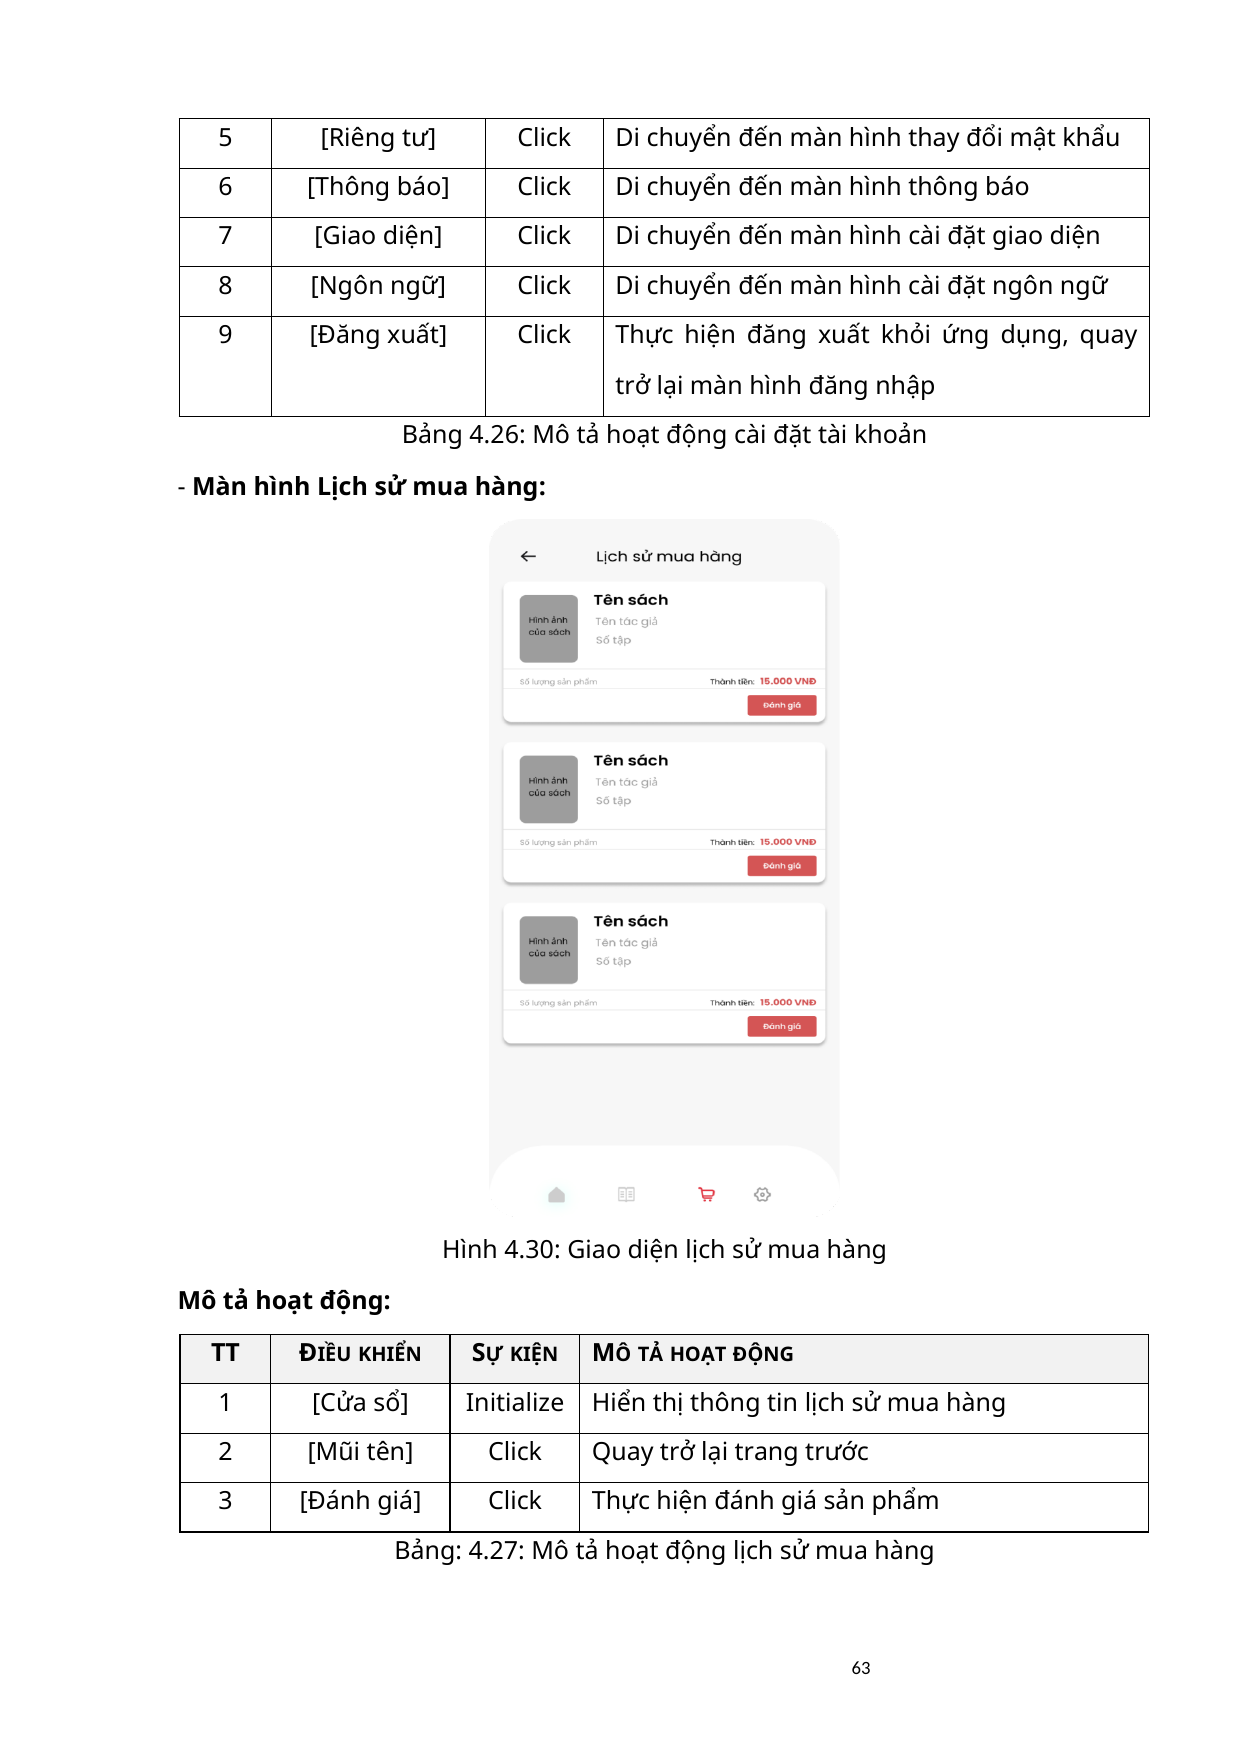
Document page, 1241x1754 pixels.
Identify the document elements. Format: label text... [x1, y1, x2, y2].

table_cell Di chuyển đến màn hình thông báo [604, 169, 1149, 217]
table_cell Hiển thị thông tin lịch sử mua hàng [580, 1384, 1148, 1433]
text Bảng 4.26: Mô tả hoạt động cài đặt tài khoản [177, 417, 1152, 451]
table_cell Click [451, 1483, 579, 1531]
table_cell Click [486, 218, 603, 266]
table_cell 5 [180, 119, 271, 167]
picture [489, 519, 840, 1217]
table_cell [Mũi tên] [271, 1434, 449, 1482]
table_cell Click [451, 1434, 579, 1482]
table_header Mô tả hoạt động [580, 1335, 1148, 1383]
table_header TT [181, 1335, 270, 1383]
table_header Sự kiện [451, 1335, 579, 1383]
table_cell Click [486, 169, 603, 217]
list - Màn hình Lịch sử mua hàng: [177, 468, 1152, 502]
table_cell 7 [180, 218, 271, 266]
table_cell [Thông báo] [272, 169, 485, 217]
table_cell 9 [180, 317, 271, 416]
table_cell [Cửa sổ] [271, 1384, 449, 1433]
table_cell Di chuyển đến màn hình cài đặt ngôn ngữ [604, 267, 1149, 316]
table_header Điều khiển [271, 1335, 449, 1383]
table_cell 3 [181, 1483, 270, 1531]
list Hình 4.30: Giao diện lịch sử mua hàng [177, 1232, 1152, 1266]
table_cell [Đánh giá] [271, 1483, 449, 1531]
table_cell 8 [180, 267, 271, 316]
table_cell 6 [180, 169, 271, 217]
table_cell Thực hiện đánh giá sản phẩm [580, 1483, 1148, 1531]
table_cell Click [486, 119, 603, 167]
table_cell Click [486, 267, 603, 316]
list Mô tả hoạt động: [177, 1283, 1152, 1317]
table_cell Di chuyển đến màn hình cài đặt giao diện [604, 218, 1149, 266]
table_cell Di chuyển đến màn hình thay đổi mật khẩu [604, 119, 1149, 167]
table_cell Quay trở lại trang trước [580, 1434, 1148, 1482]
table_cell Thực hiện đăng xuất khỏi ứng dụng, quay trở lại màn hình đăng nhập [604, 317, 1149, 416]
table_cell 2 [181, 1434, 270, 1482]
table_cell [Giao diện] [272, 218, 485, 266]
table_cell Initialize [451, 1384, 579, 1433]
table_cell [Đăng xuất] [272, 317, 485, 416]
text Bảng: 4.27: Mô tả hoạt động lịch sử mua hàng [177, 1532, 1152, 1566]
table_cell Click [486, 317, 603, 416]
table_cell 1 [181, 1384, 270, 1433]
table_cell [Ngôn ngữ] [272, 267, 485, 316]
table_cell [Riêng tư] [272, 119, 485, 167]
